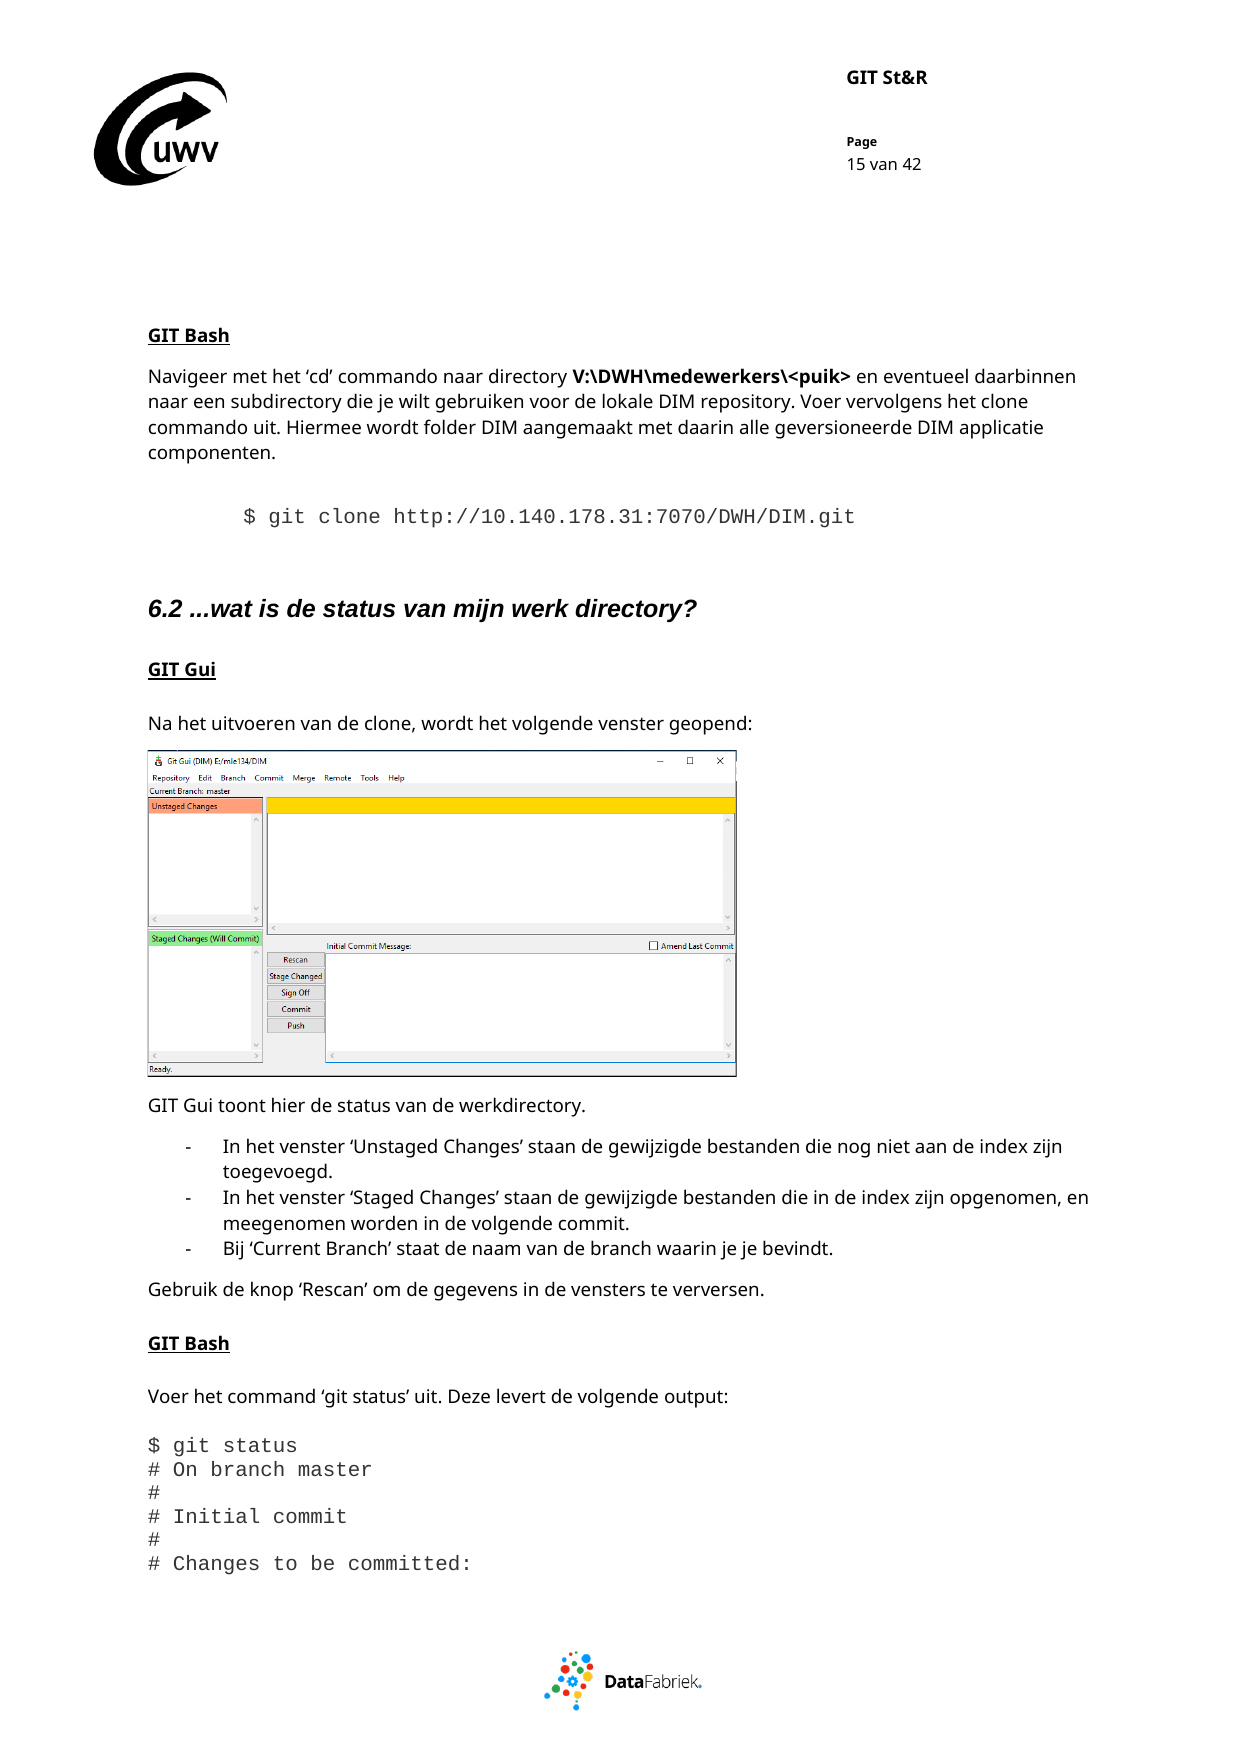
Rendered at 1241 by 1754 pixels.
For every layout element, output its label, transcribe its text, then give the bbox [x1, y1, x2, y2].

subtitle 6.2 ...wat is de status van mijn werk directory? [148, 596, 1093, 623]
text Navigeer met het ‘cd’ commando naar directory V:\DWH\medewerkers\<puik> en eventueel daarbinnen naar een subdirectory die je wilt gebruiken voor de lokale DIM repository. Voer vervolgens het clone commando uit. Hiermee wordt folder DIM aangemaakt met daarin alle geversioneerde DIM applicatie componenten. [148, 363, 1093, 465]
picture [147, 750, 737, 1077]
text # [148, 1529, 1093, 1553]
list Bij ‘Current Branch’ staat de naam van de branch waarin je je bevindt. [185, 1235, 1093, 1261]
text $ git status [148, 1435, 1093, 1458]
picture [534, 1638, 712, 1732]
text Na het uitvoeren van de clone, wordt het volgende venster geopend: [148, 709, 1093, 735]
text GIT Gui toont hier de status van de werkdirectory. [148, 1092, 1093, 1118]
text # On branch master [148, 1458, 1093, 1482]
list In het venster ‘Unstaged Changes’ staan de gewijzigde bestanden die nog niet aan de index zijn toegevoegd. [185, 1133, 1093, 1184]
text # [148, 1482, 1093, 1506]
text GIT Bash [148, 1329, 1093, 1355]
list In het venster ‘Staged Changes’ staan de gewijzigde bestanden die in de index zijn opgenomen, en meegenomen worden in de volgende commit. [185, 1184, 1093, 1235]
picture [79, 52, 589, 222]
text $ git clone http://10.140.178.31:7070/DWH/DIM.git [148, 506, 1093, 530]
text # Changes to be committed: [148, 1553, 1093, 1577]
text # Initial commit [148, 1506, 1093, 1529]
text Gebruik de knop ‘Rescan’ om de gegevens in de vensters te verversen. [148, 1277, 1093, 1302]
text Voer het command ‘git status’ uit. Deze levert de volgende output: [148, 1382, 1093, 1408]
text GIT Gui [148, 656, 1093, 682]
text GIT Bash [148, 322, 1093, 347]
